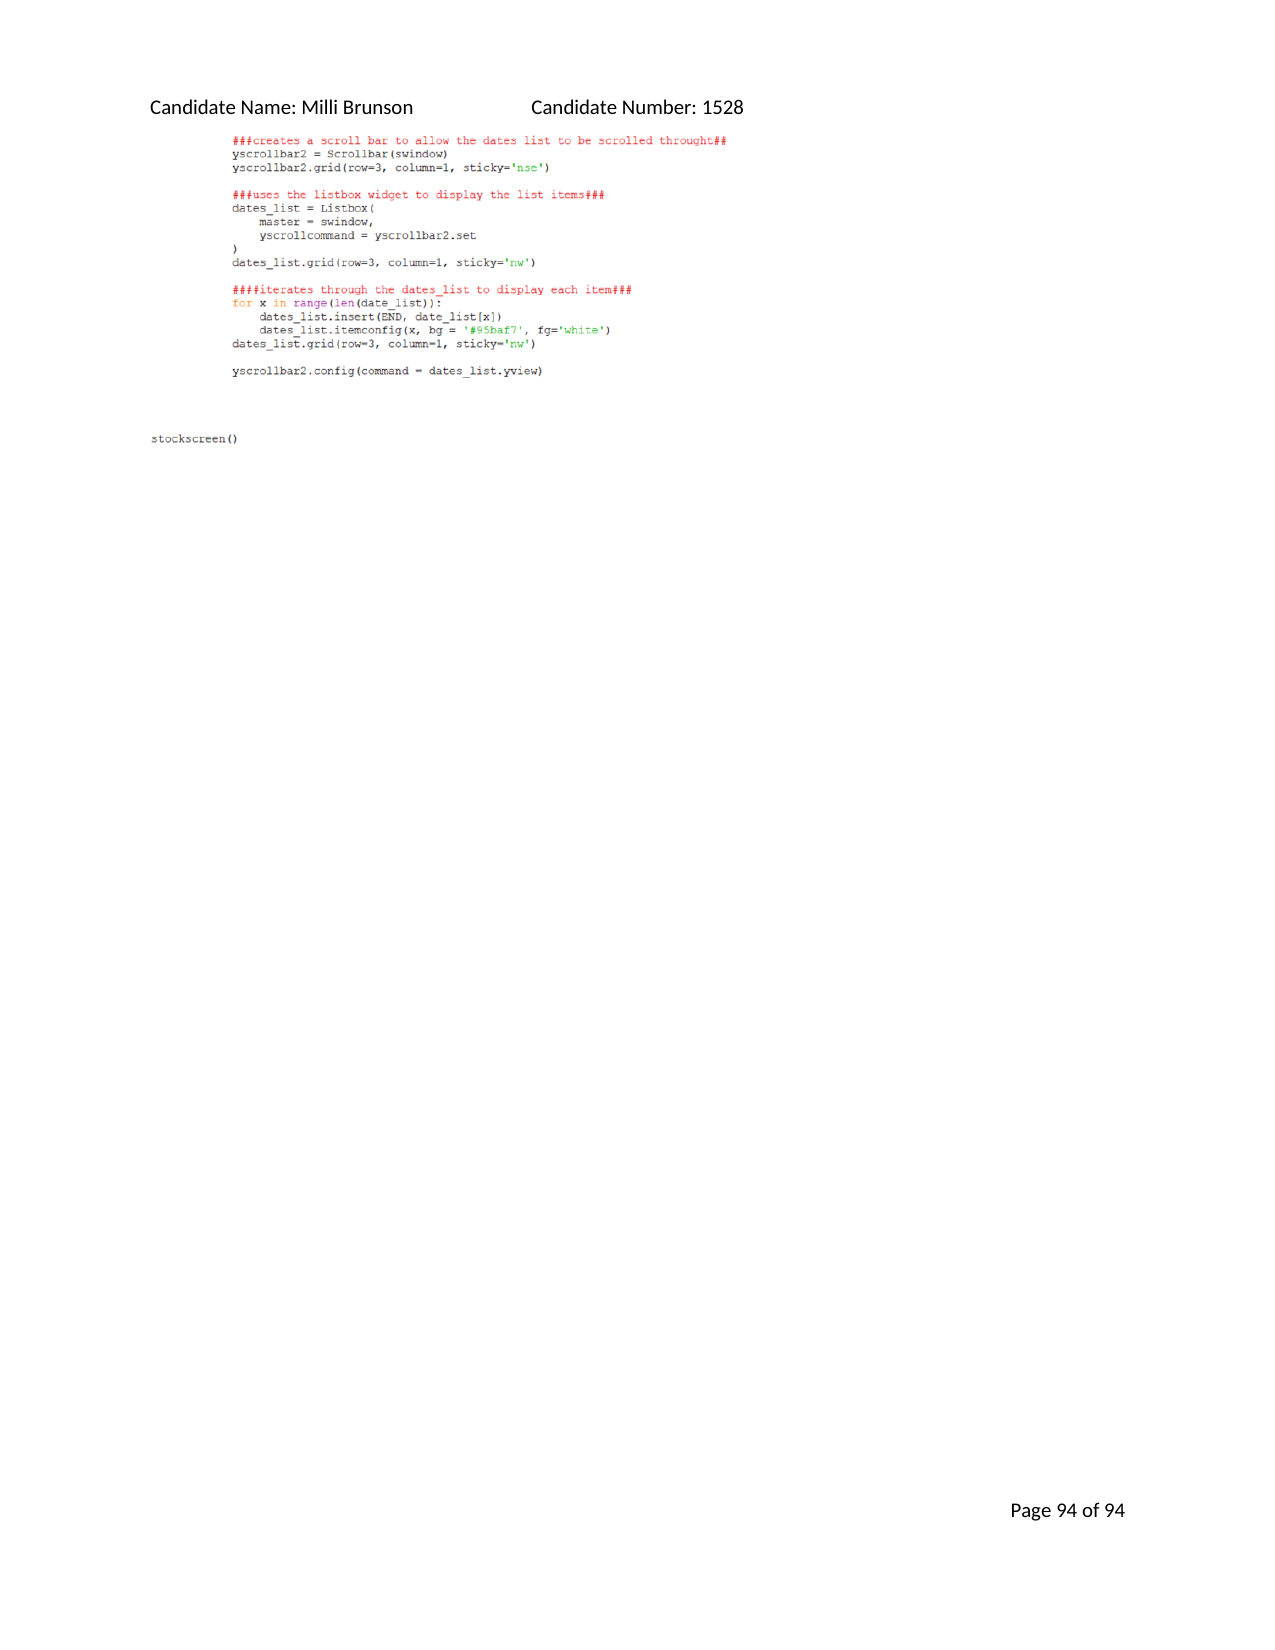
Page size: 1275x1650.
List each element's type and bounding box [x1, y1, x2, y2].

picture [150, 123, 730, 449]
